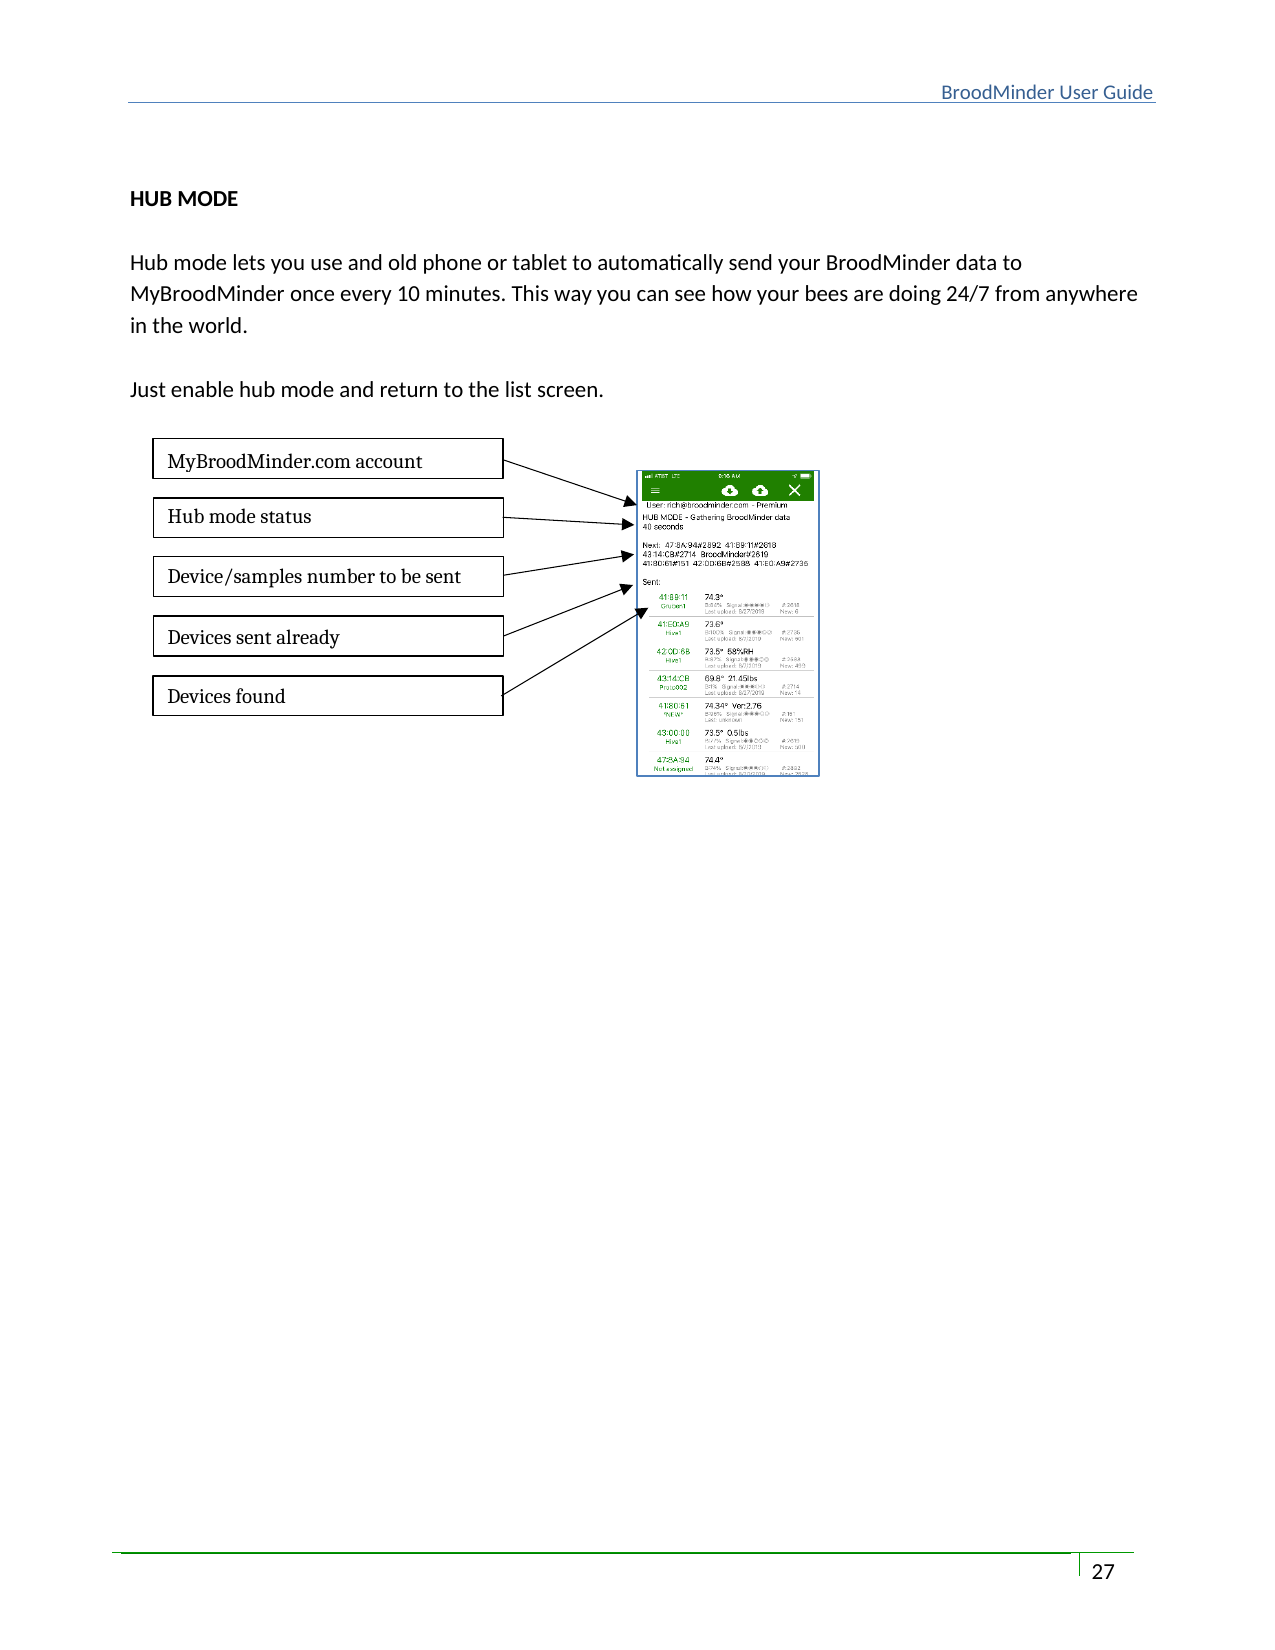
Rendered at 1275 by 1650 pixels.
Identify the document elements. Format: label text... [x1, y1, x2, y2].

text Hub mode lets you use and old phone or tablet to automatically send your BroodMinder data to MyBroodMinder once every 10 minutes. This way you can see how your bees are doing 24/7 from anywhere in the world. [130, 248, 1153, 339]
text Just enable hub mode and return to the list screen. [130, 375, 1153, 403]
text HUB MODE [130, 184, 1153, 212]
picture [642, 471, 814, 775]
